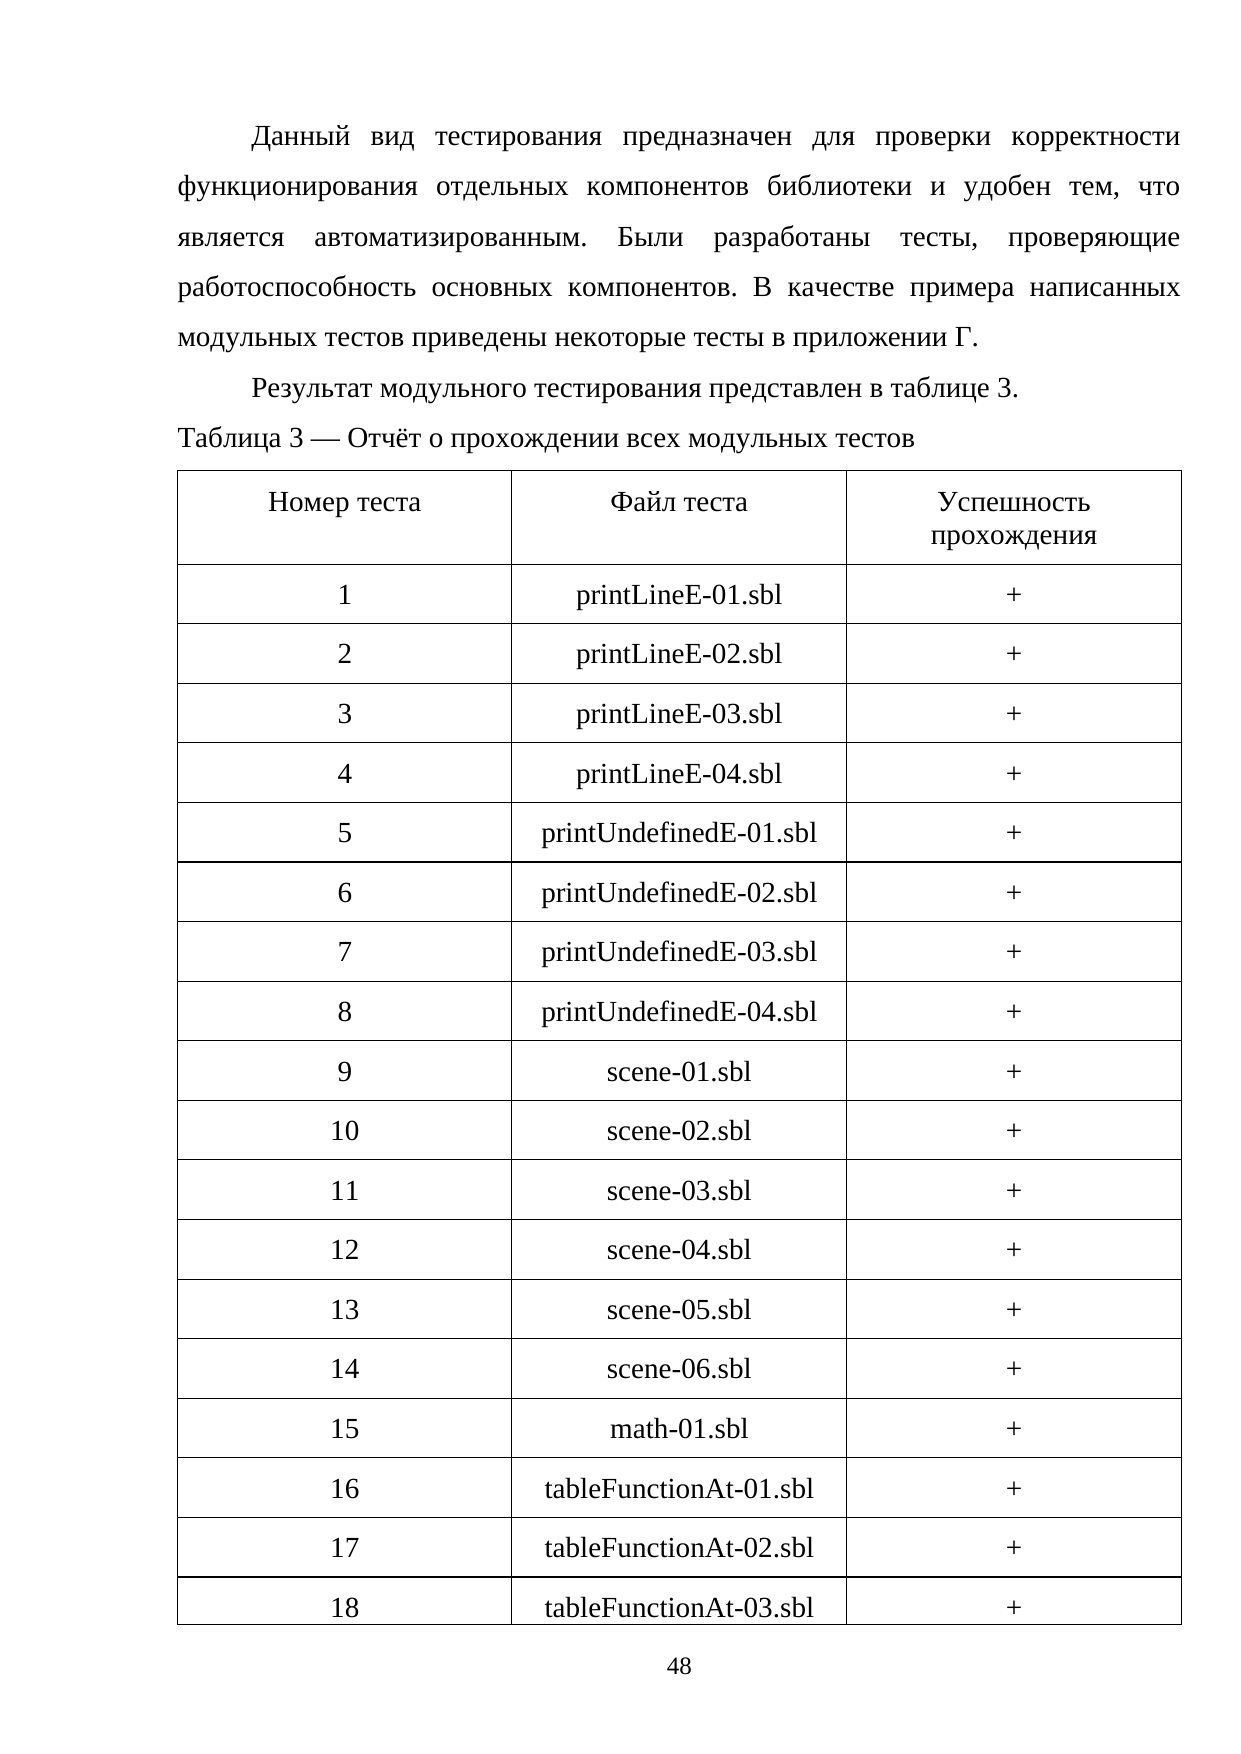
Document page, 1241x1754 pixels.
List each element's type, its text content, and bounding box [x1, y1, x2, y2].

table_cell 11 [178, 1160, 511, 1219]
table_cell + [847, 922, 1181, 981]
table_cell 18 [178, 1578, 511, 1623]
table_cell + [847, 1578, 1181, 1623]
table_cell tableFunctionAt-01.sbl [512, 1458, 846, 1517]
table_cell 6 [178, 863, 511, 921]
table_cell + [847, 1458, 1181, 1517]
table_cell printUndefinedE-03.sbl [512, 922, 846, 981]
table_cell 4 [178, 743, 511, 802]
table_cell printUndefinedE-02.sbl [512, 863, 846, 921]
table_cell 17 [178, 1518, 511, 1576]
table_cell 9 [178, 1041, 511, 1100]
table_cell 14 [178, 1339, 511, 1398]
text Результат модульного тестирования представлен в таблице 3. [177, 370, 1181, 403]
table_cell + [847, 1399, 1181, 1457]
table_cell 3 [178, 684, 511, 742]
table_cell + [847, 684, 1181, 742]
table_cell 2 [178, 624, 511, 683]
table_cell scene-03.sbl [512, 1160, 846, 1219]
table_cell + [847, 1339, 1181, 1398]
table_cell 1 [178, 565, 511, 623]
table_cell printLineE-04.sbl [512, 743, 846, 802]
table_cell + [847, 743, 1181, 802]
table_cell 16 [178, 1458, 511, 1517]
table_cell printLineE-02.sbl [512, 624, 846, 683]
table_cell scene-02.sbl [512, 1101, 846, 1159]
table_cell + [847, 624, 1181, 683]
table_cell + [847, 1280, 1181, 1338]
text Таблица 3 — Отчёт о прохождении всех модульных тестов [177, 420, 1181, 453]
table_header Номер теста [178, 471, 511, 563]
table_cell 15 [178, 1399, 511, 1457]
table_cell scene-01.sbl [512, 1041, 846, 1100]
table_cell + [847, 803, 1181, 861]
table_cell scene-04.sbl [512, 1220, 846, 1278]
table_cell + [847, 1518, 1181, 1576]
table_cell 5 [178, 803, 511, 861]
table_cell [512, 1578, 846, 1623]
table_cell 7 [178, 922, 511, 981]
table_cell scene-06.sbl [512, 1339, 846, 1398]
table_cell printLineE-03.sbl [512, 684, 846, 742]
table_header Успешность прохождения [847, 471, 1181, 563]
table_cell printUndefinedE-01.sbl [512, 803, 846, 861]
table_cell 12 [178, 1220, 511, 1278]
table_cell + [847, 1220, 1181, 1278]
table_cell 13 [178, 1280, 511, 1338]
text Данный вид тестирования предназначен для проверки корректности функционирования отдельных компонентов библиотеки и удобен тем, что является автоматизированным. Были разработаны тесты, проверяющие работоспособность основных компонентов. В качестве примера написанных модульных тестов приведены некоторые тесты в приложении Г. [177, 118, 1181, 353]
table_cell + [847, 863, 1181, 921]
table_cell 10 [178, 1101, 511, 1159]
table_header Файл теста [512, 471, 846, 563]
table_cell + [847, 1160, 1181, 1219]
table_cell + [847, 982, 1181, 1040]
table_cell scene-05.sbl [512, 1280, 846, 1338]
table_cell printUndefinedE-04.sbl [512, 982, 846, 1040]
table_cell printLineE-01.sbl [512, 565, 846, 623]
table_cell + [847, 1041, 1181, 1100]
table_cell math-01.sbl [512, 1399, 846, 1457]
table_cell + [847, 565, 1181, 623]
table_cell 8 [178, 982, 511, 1040]
table_cell tableFunctionAt-02.sbl [512, 1518, 846, 1576]
table_cell + [847, 1101, 1181, 1159]
